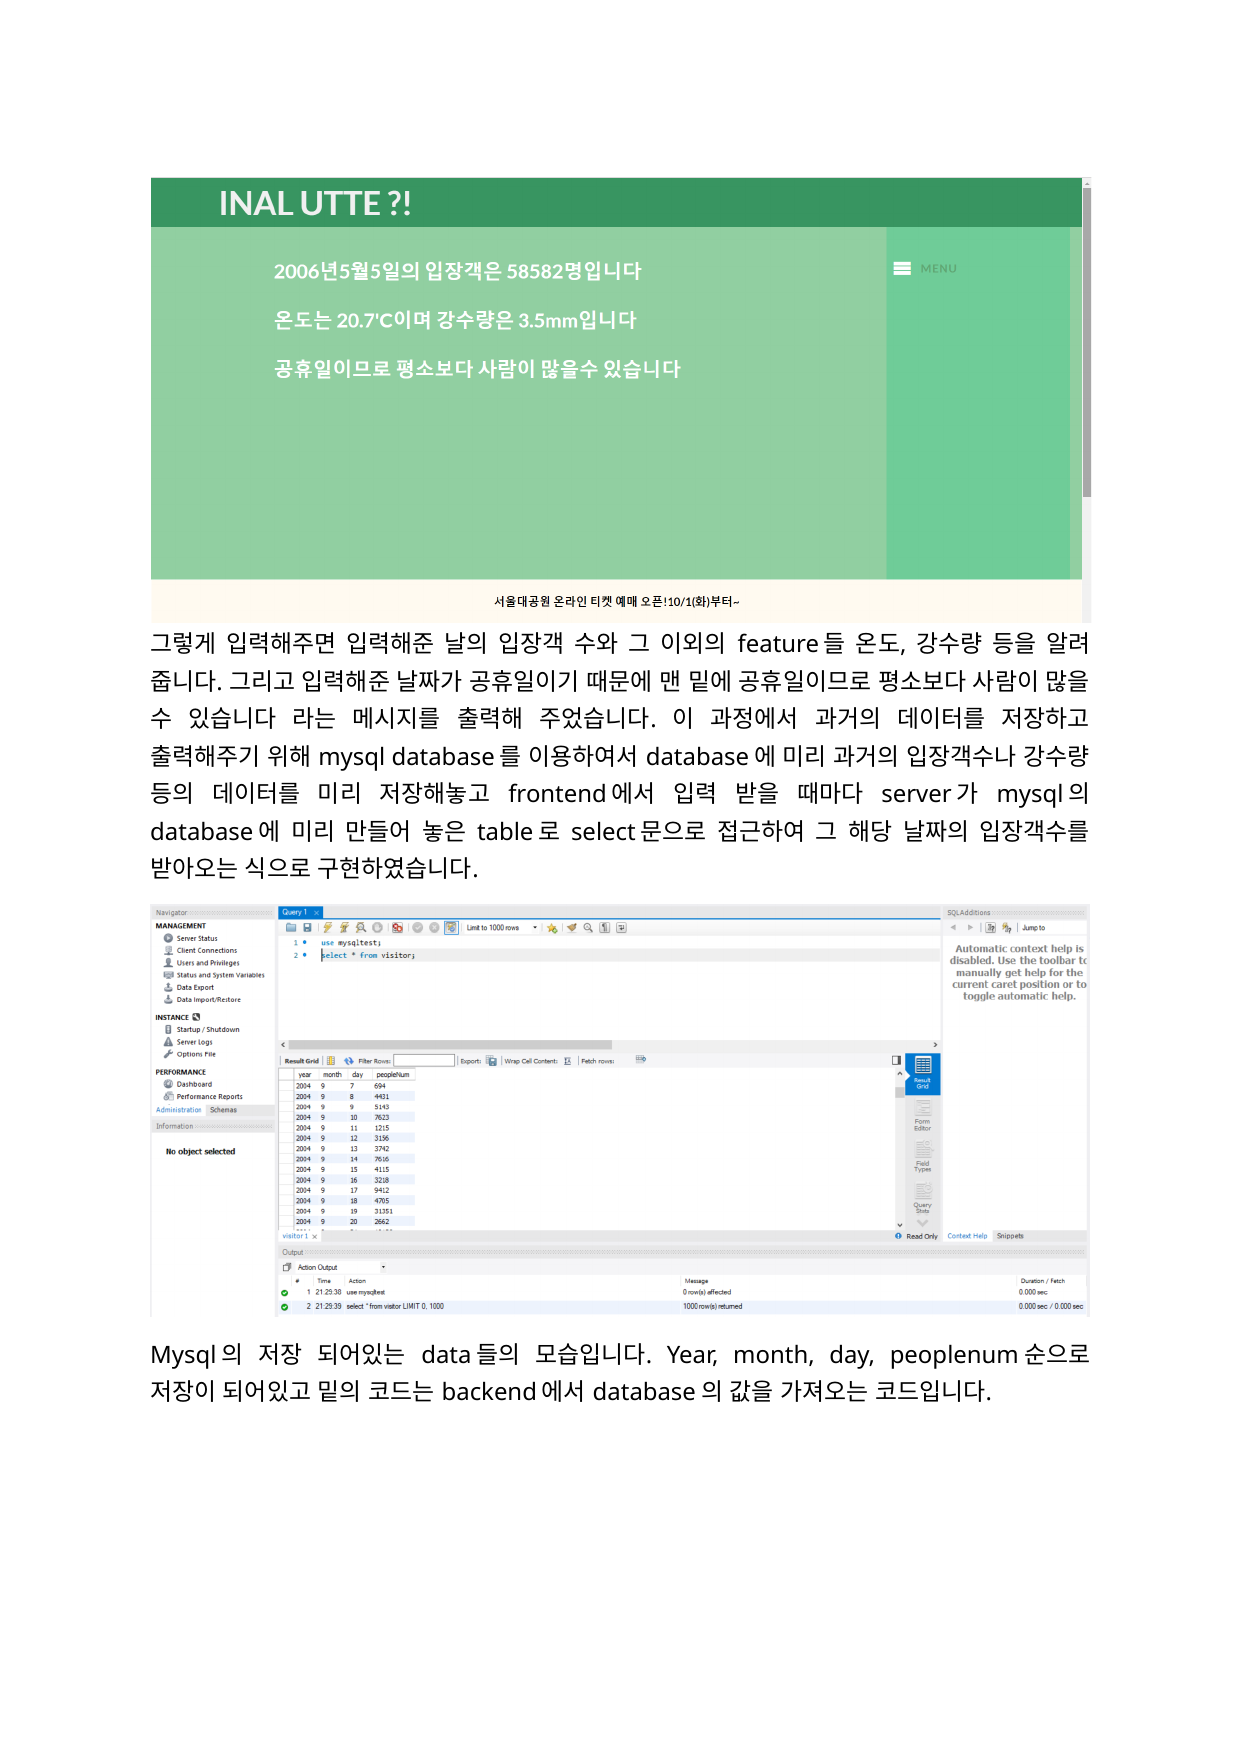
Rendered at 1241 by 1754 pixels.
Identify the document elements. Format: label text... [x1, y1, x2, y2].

picture [151, 177, 1092, 623]
picture [150, 904, 1090, 1317]
text Mysql의 저장 되어있는 data들의 모습입니다. Year, month, day, peoplenum순으로 저장이 되어있고 밑의 코드는 backend에서 database의 값을 가져오는 코드입니다. [150, 1335, 1090, 1408]
